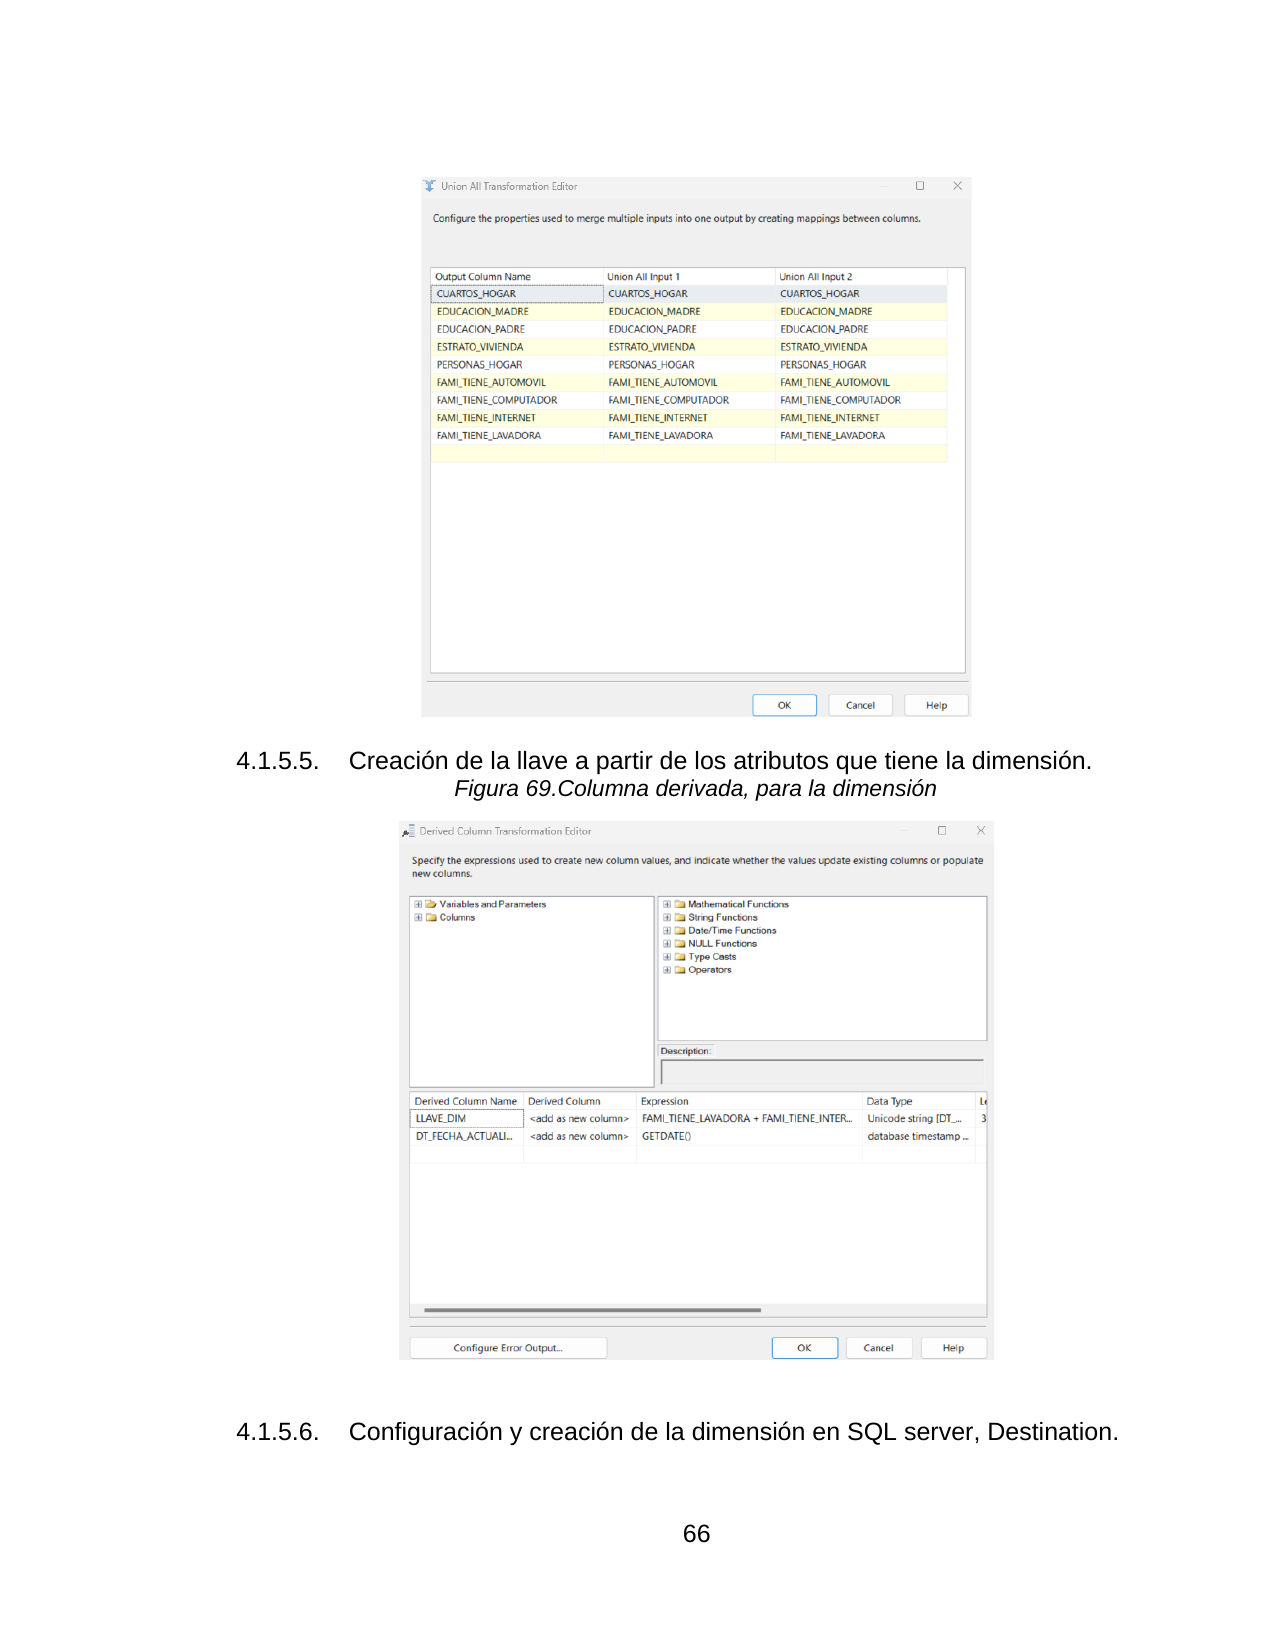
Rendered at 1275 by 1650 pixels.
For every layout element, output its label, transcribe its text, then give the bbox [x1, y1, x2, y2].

list Creación de la llave a partir de los atributos que tiene la dimensión. [236, 746, 1157, 774]
text Figura 69.Columna derivada, para la dimensión [236, 774, 1157, 801]
list Configuración y creación de la dimensión en SQL server, Destination. [236, 1417, 1157, 1445]
picture [421, 177, 972, 717]
picture [398, 821, 995, 1360]
